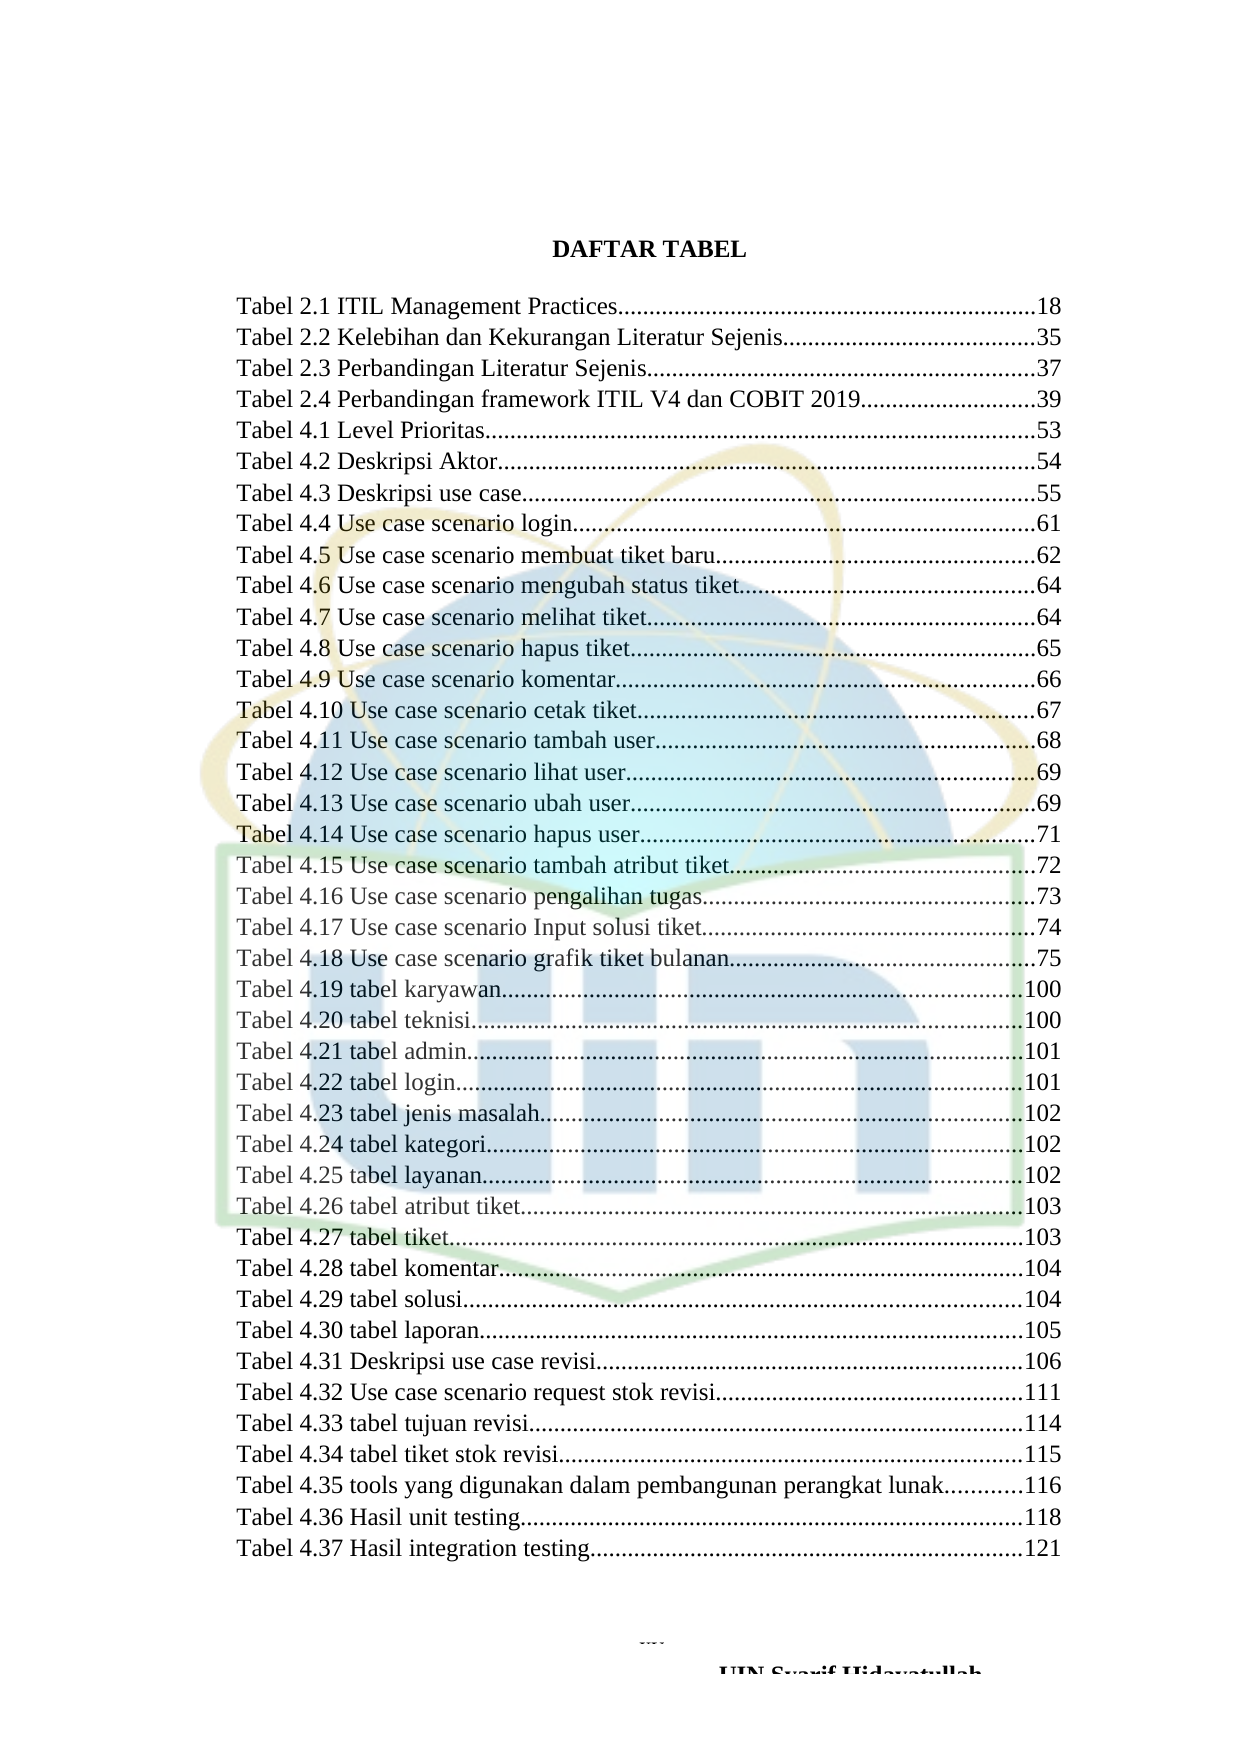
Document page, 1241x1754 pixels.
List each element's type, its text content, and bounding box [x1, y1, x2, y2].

picture [0, 435, 1241, 1315]
text Tabel 4.1 Level Prioritas 53 [236, 415, 1240, 435]
text Tabel 4.32 Use case scenario request stok revisi 111 [236, 1377, 1240, 1406]
text Tabel 4.33 tabel tujuan revisi 114 [236, 1408, 1240, 1437]
text Tabel 2.1 ITIL Management Practices 18 [236, 291, 1240, 320]
text Tabel 4.36 Hasil unit testing 118 [236, 1502, 1240, 1530]
text Tabel 2.4 Perbandingan framework ITIL V4 dan COBIT 2019 39 [236, 384, 1240, 413]
text Tabel 2.3 Perbandingan Literatur Sejenis 37 [236, 353, 1240, 382]
text Tabel 2.2 Kelebihan dan Kekurangan Literatur Sejenis 35 [236, 322, 1240, 351]
text Tabel 4.34 tabel tiket stok revisi 115 [236, 1439, 1240, 1468]
subtitle DAFTAR TABEL [334, 234, 965, 263]
text Tabel 4.35 tools yang digunakan dalam pembangunan perangkat lunak 116 [236, 1471, 1240, 1499]
text Tabel 4.30 tabel laporan 105 [236, 1315, 1240, 1344]
text Tabel 4.31 Deskripsi use case revisi 106 [236, 1346, 1240, 1375]
text Tabel 4.37 Hasil integration testing 121 [236, 1533, 1240, 1561]
